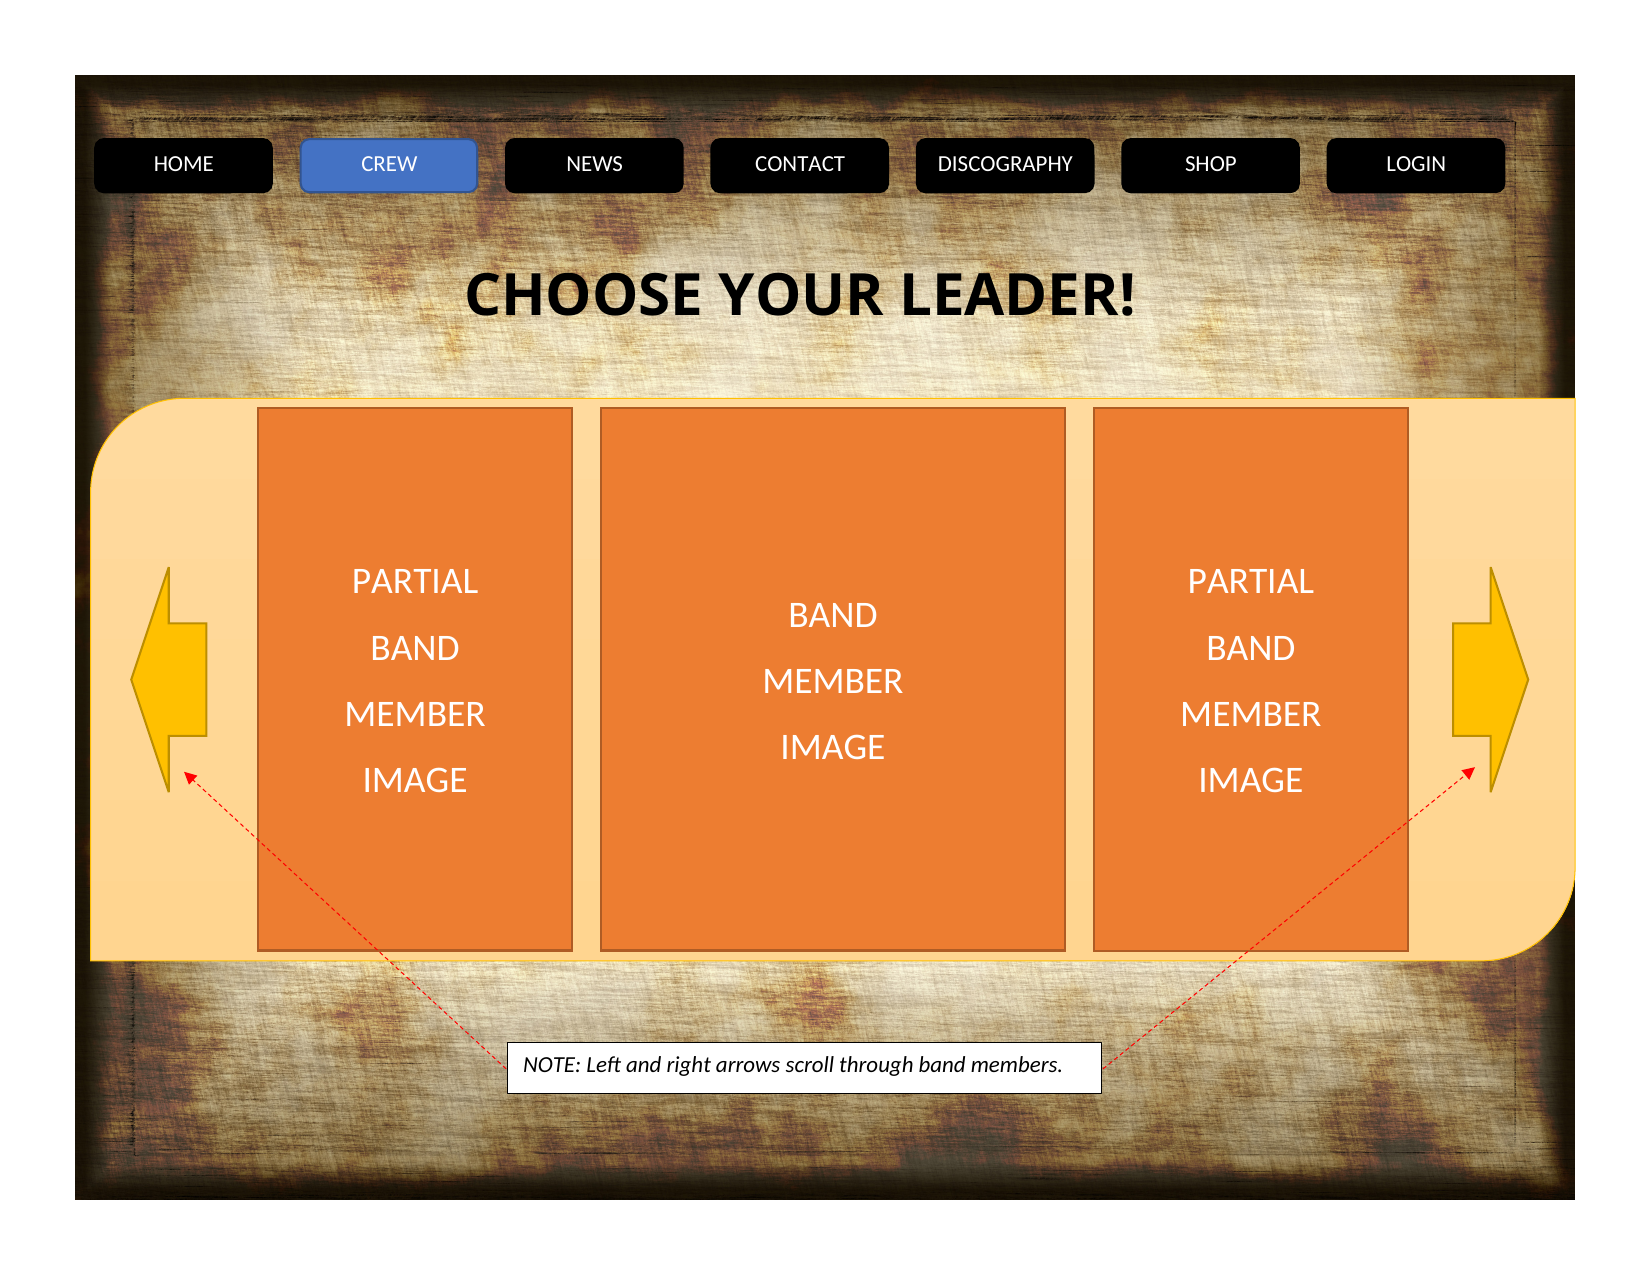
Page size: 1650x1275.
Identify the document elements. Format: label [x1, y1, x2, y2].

picture [75, 75, 1575, 1200]
